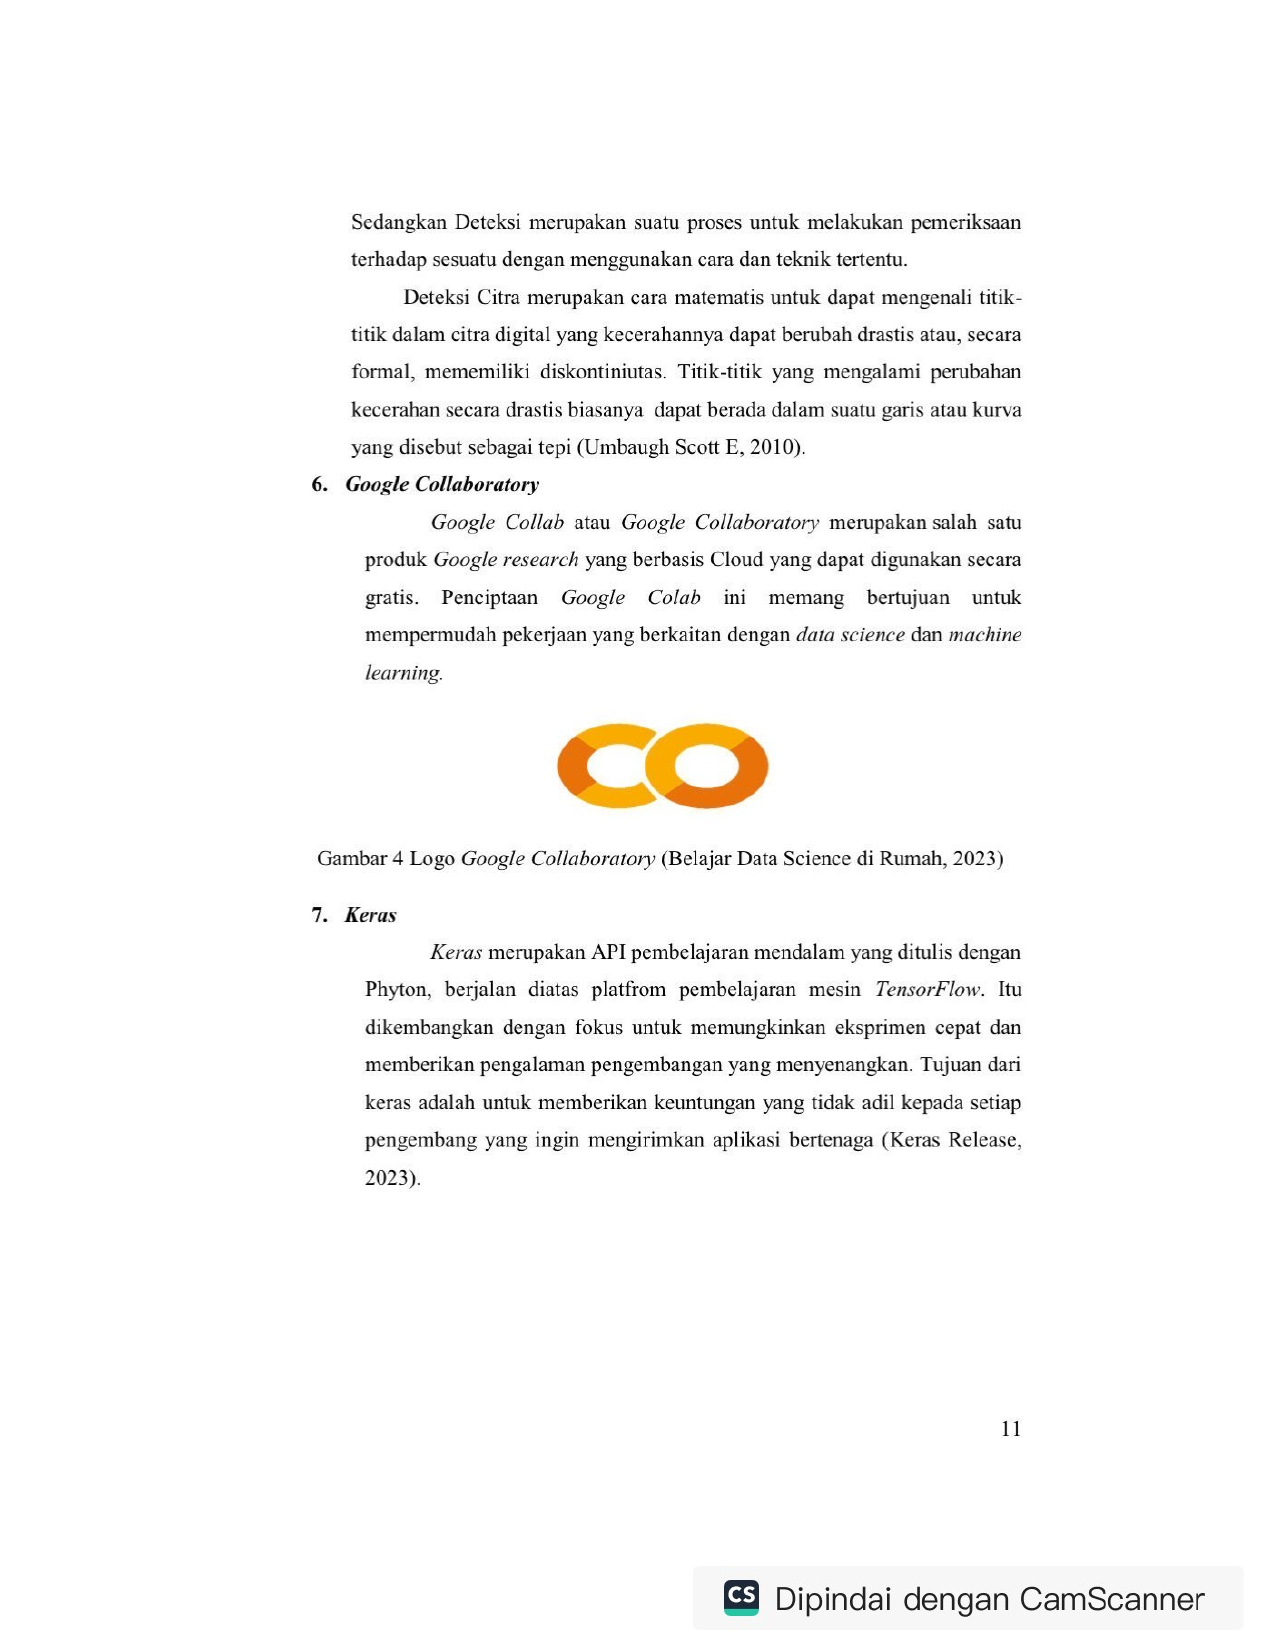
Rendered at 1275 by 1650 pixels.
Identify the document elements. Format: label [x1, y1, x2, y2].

picture [311, 212, 1030, 1438]
picture [692, 1566, 1244, 1630]
